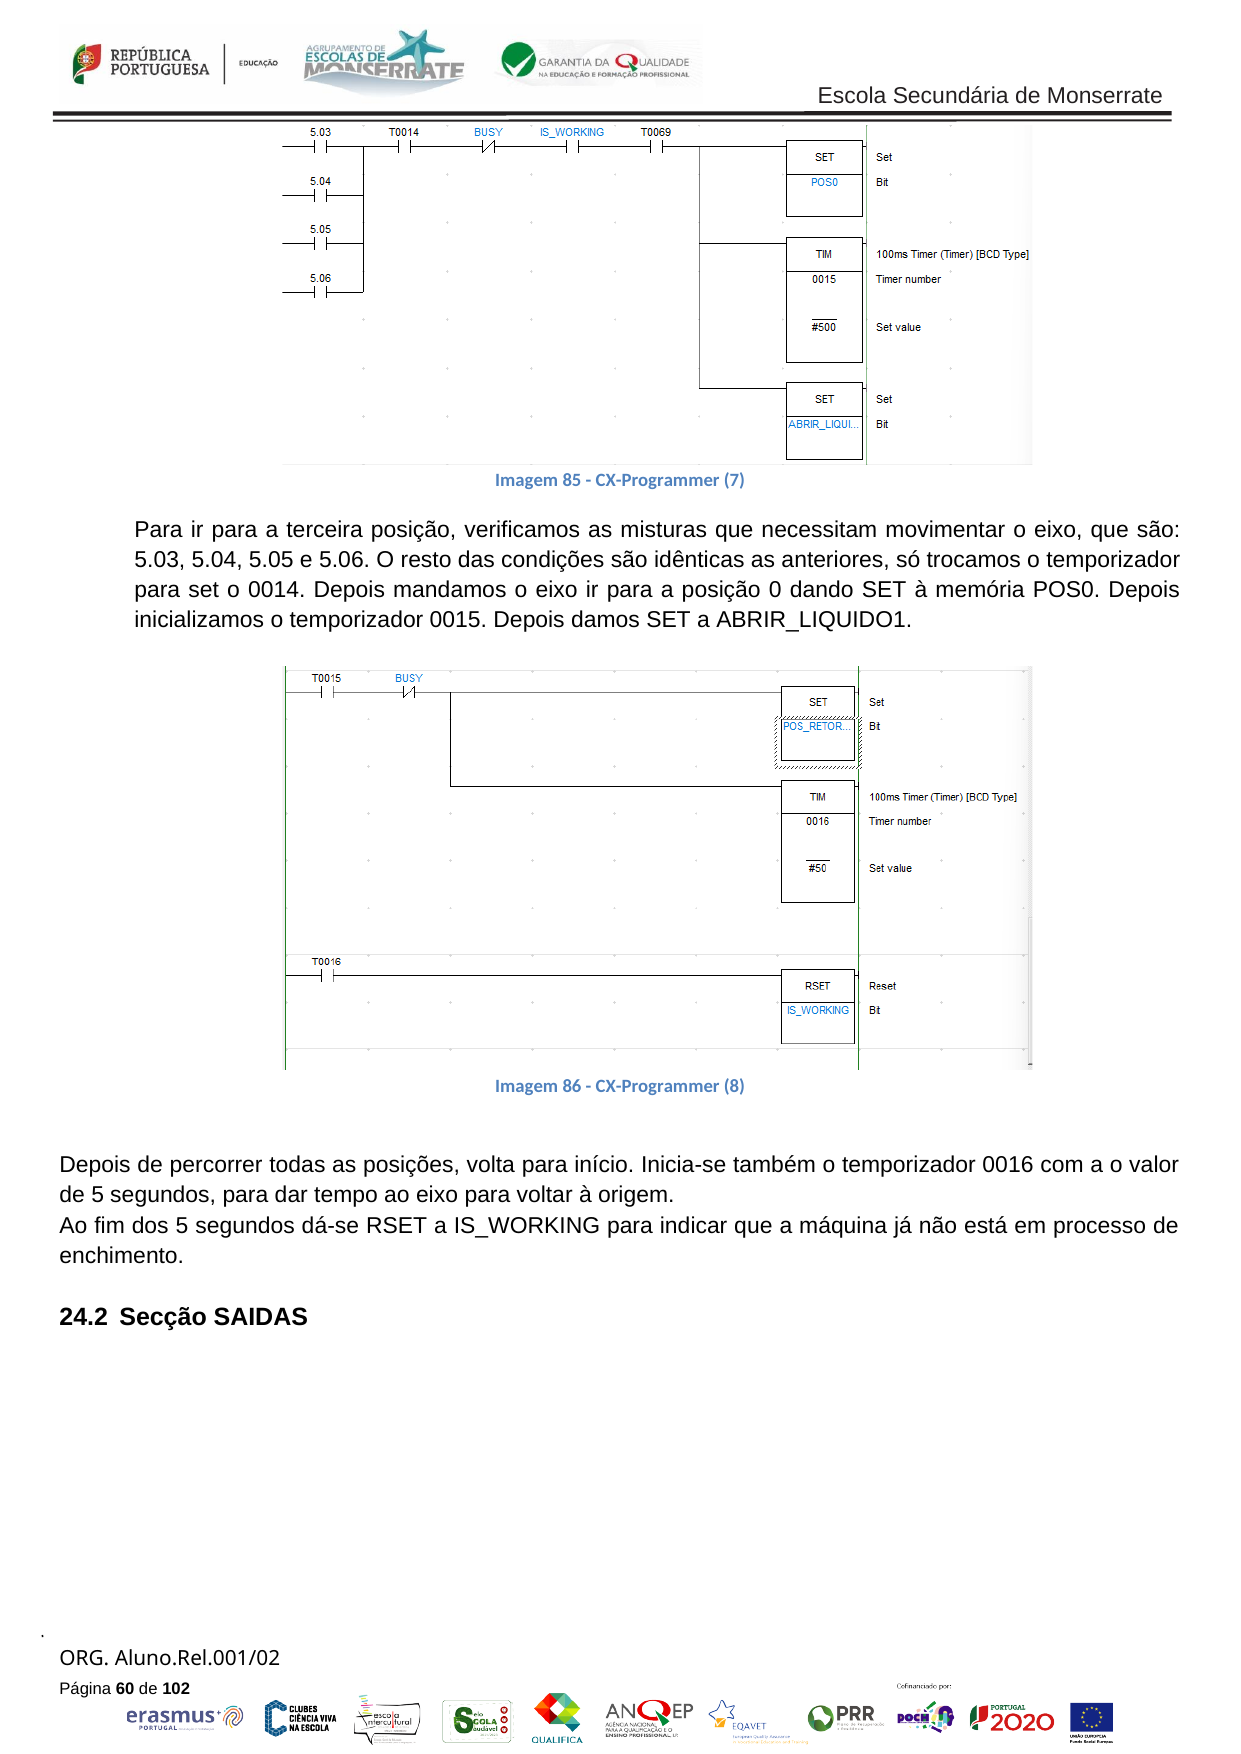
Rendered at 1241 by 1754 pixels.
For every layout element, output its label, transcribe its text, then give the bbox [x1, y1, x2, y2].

picture [127, 1679, 1113, 1754]
text Imagem 86 - CX-Programmer (8) [59, 1074, 1181, 1097]
text Para ir para a terceira posição, verificamos as misturas que necessitam movimentar o eixo, que são: 5.03, 5.04, 5.05 e 5.06. O resto das condições são idênticas as anteriores, só trocamos o temporizador para set o 0014. Depois mandamos o eixo ir para a posição 0 dando SET à memória POS0. Depois inicializamos o temporizador 0015. Depois damos SET a ABRIR_LIQUIDO1. [134, 516, 1181, 633]
picture [59, 24, 703, 104]
picture [282, 666, 1033, 1070]
text Imagem 85 - CX-Programmer (7) [59, 468, 1181, 491]
subtitle Secção SAIDAS [59, 1302, 963, 1331]
picture [282, 125, 1033, 465]
text Depois de percorrer todas as posições, volta para início. Inicia-se também o temporizador 0016 com a o valor de 5 segundos, para dar tempo ao eixo para voltar à origem. [59, 1151, 1181, 1208]
text Ao fim dos 5 segundos dá-se RSET a IS_WORKING para indicar que a máquina já não está em processo de enchimento. [59, 1212, 1181, 1268]
